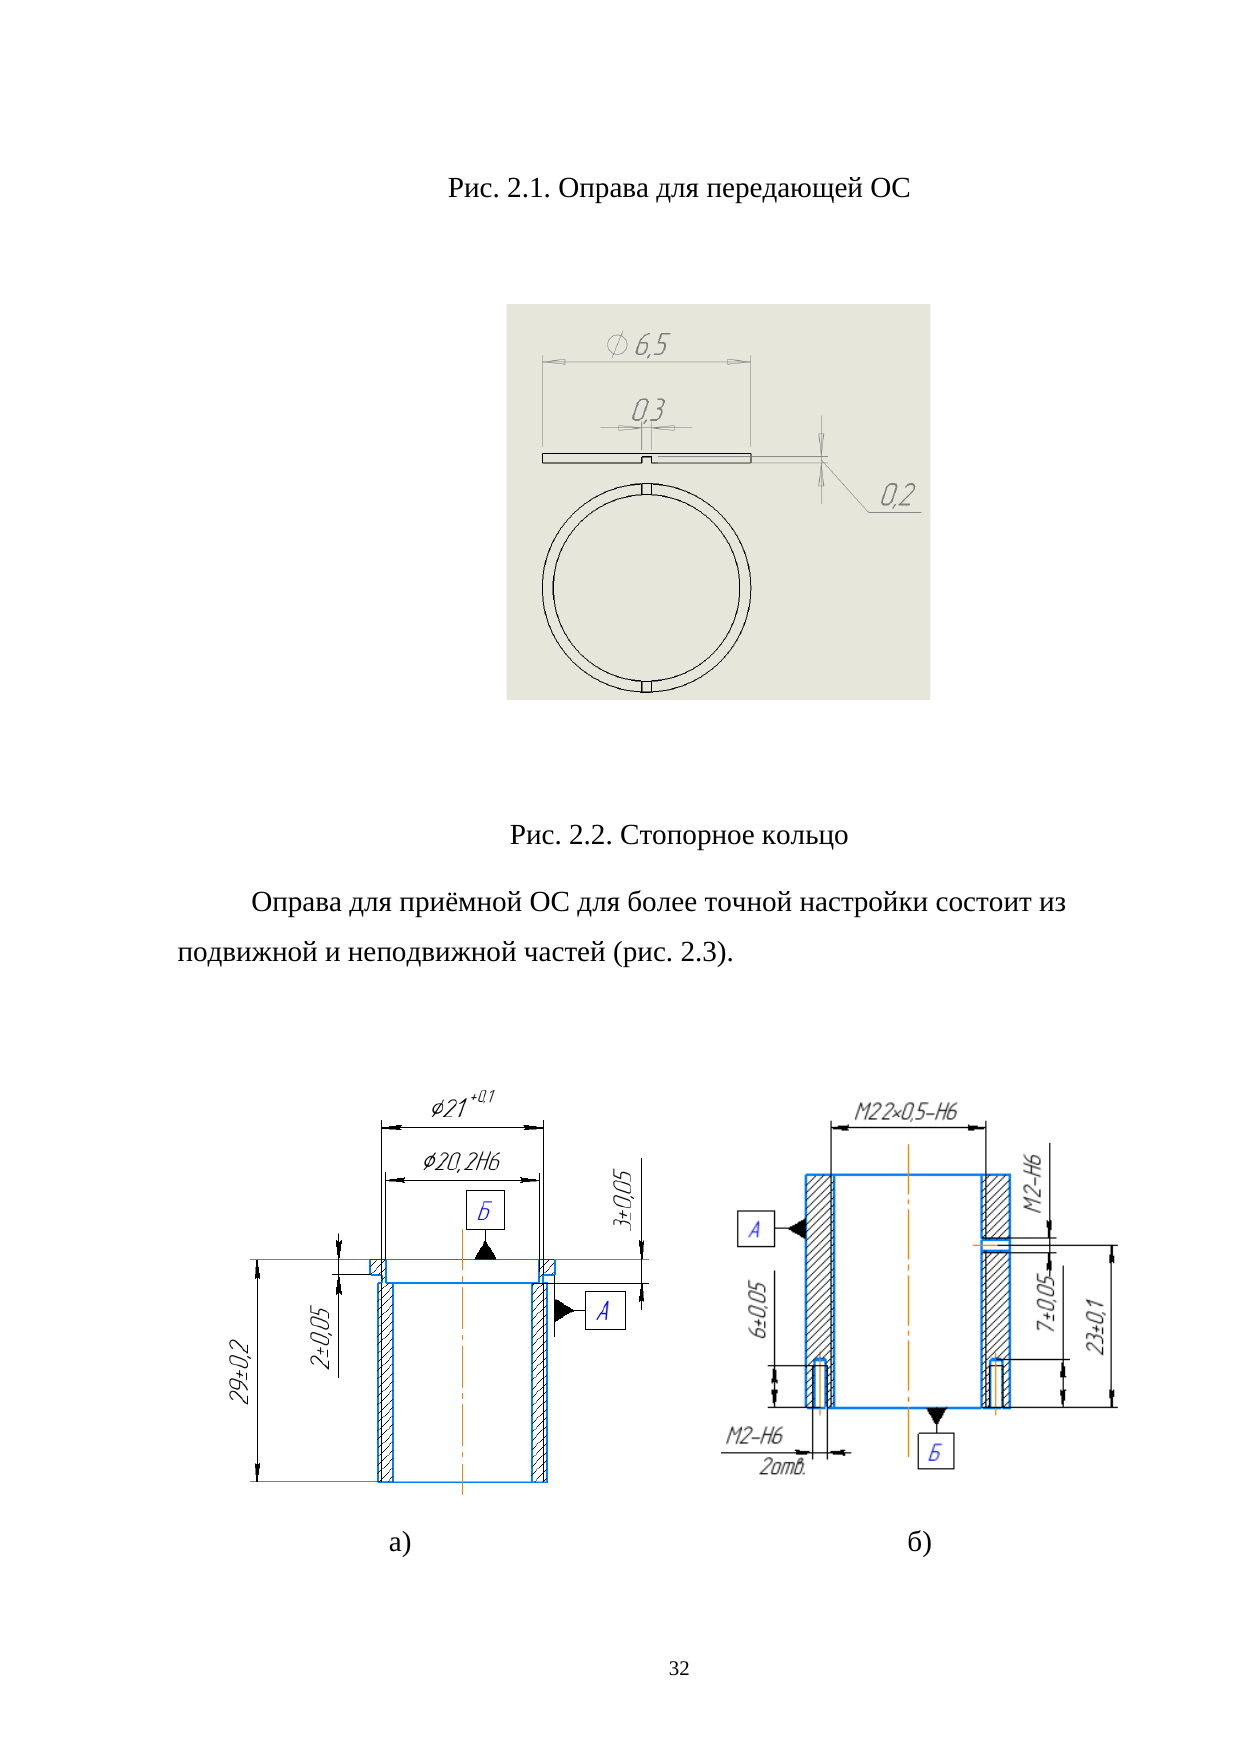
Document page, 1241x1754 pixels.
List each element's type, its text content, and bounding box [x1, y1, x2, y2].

text Оправа для приёмной ОС для более точной настройки состоит из подвижной и неподвижной частей (рис. 2.3). [177, 884, 1181, 968]
picture [506, 304, 931, 700]
text Рис. 2.1. Оправа для передающей ОС [177, 118, 1181, 204]
text Рис. 2.2. Стопорное кольцо [177, 817, 1181, 851]
picture [229, 1064, 657, 1495]
picture [721, 1073, 1134, 1483]
